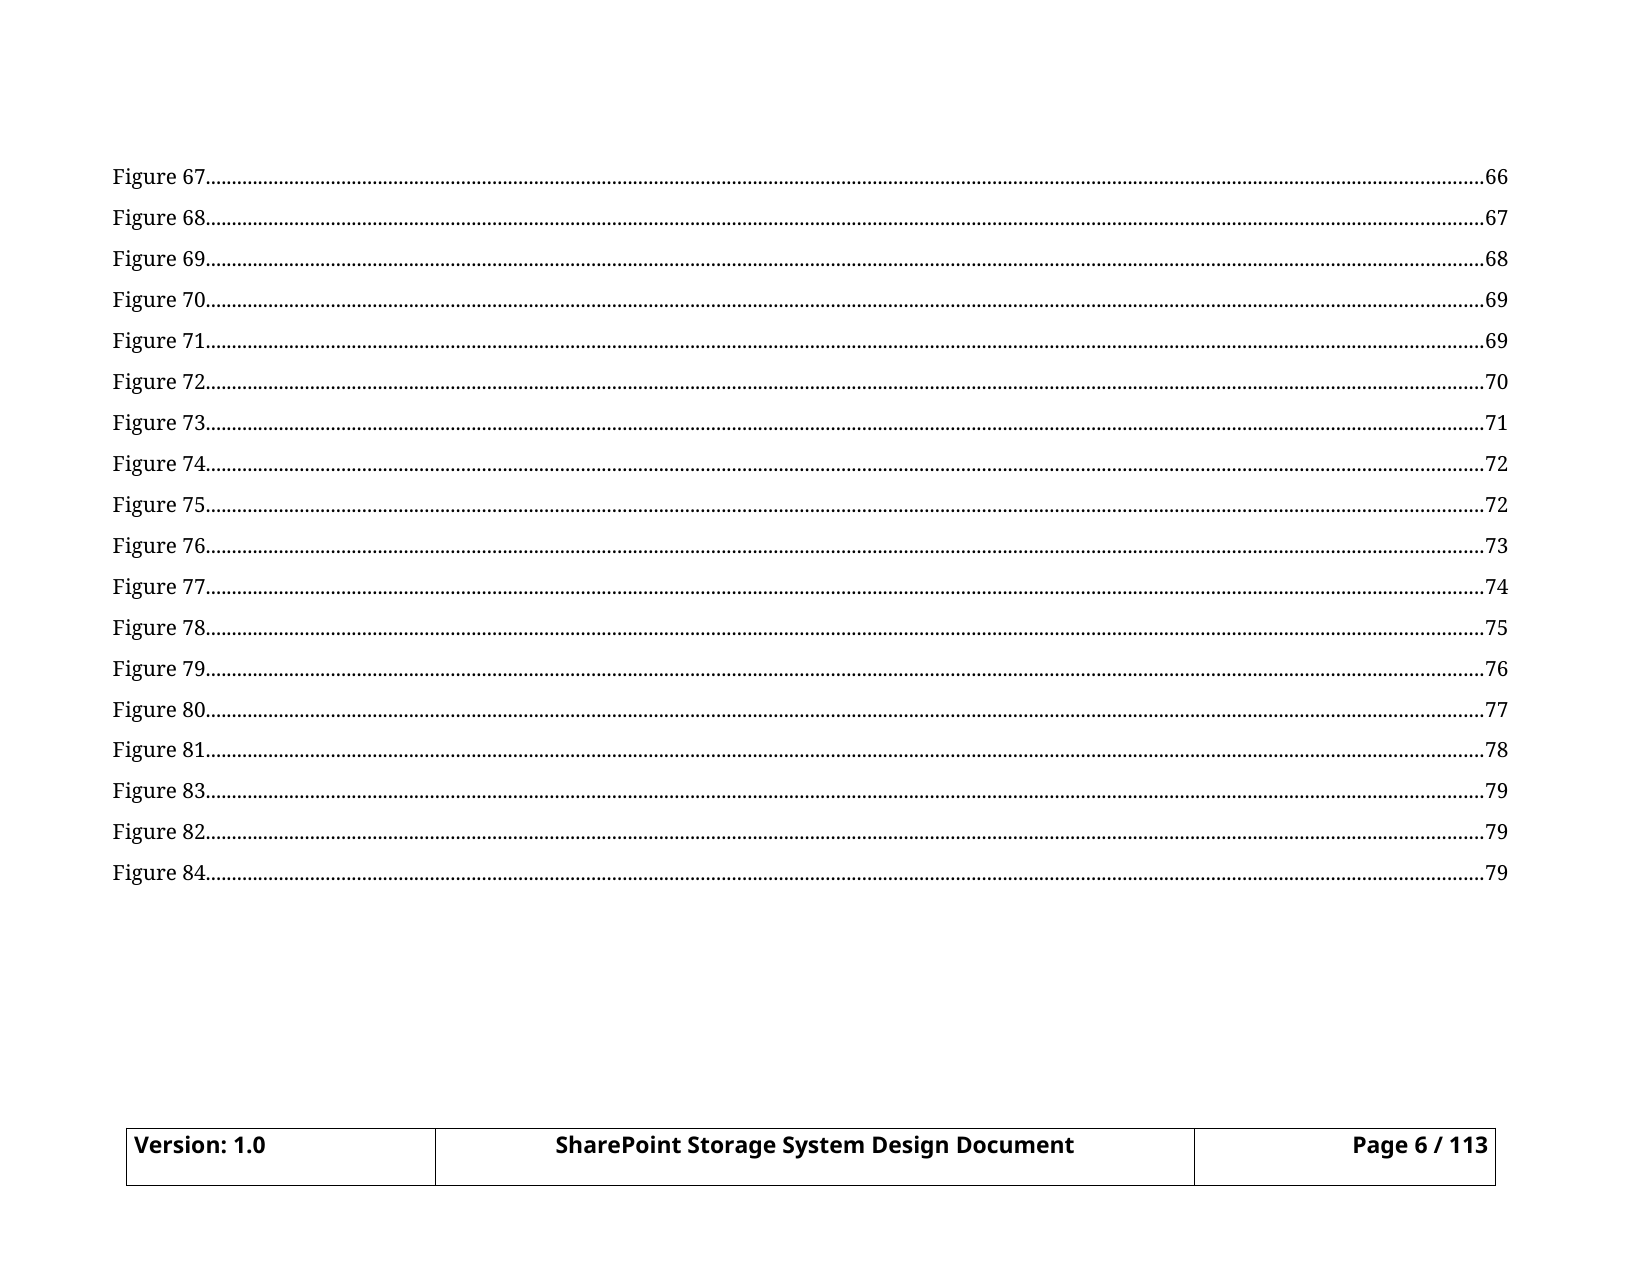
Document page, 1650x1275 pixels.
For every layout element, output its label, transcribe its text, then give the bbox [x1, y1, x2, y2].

text Figure 67 66 [112, 162, 1509, 191]
text Figure 69 68 [112, 244, 1509, 273]
text Figure 72 70 [112, 367, 1509, 396]
text Figure 73 71 [112, 408, 1509, 437]
text Figure 76 73 [112, 531, 1509, 559]
text Figure 74 72 [112, 449, 1509, 477]
text Figure 84 79 [112, 858, 1509, 887]
text Figure 81 78 [112, 736, 1509, 764]
text Figure 79 76 [112, 654, 1509, 682]
text Figure 71 69 [112, 326, 1509, 355]
text Figure 83 79 [112, 777, 1509, 805]
text Figure 82 79 [112, 817, 1509, 846]
text Figure 70 69 [112, 285, 1509, 314]
text Figure 80 77 [112, 695, 1509, 723]
text Figure 75 72 [112, 490, 1509, 518]
text Figure 78 75 [112, 613, 1509, 641]
text Figure 77 74 [112, 572, 1509, 600]
text Figure 68 67 [112, 203, 1509, 232]
